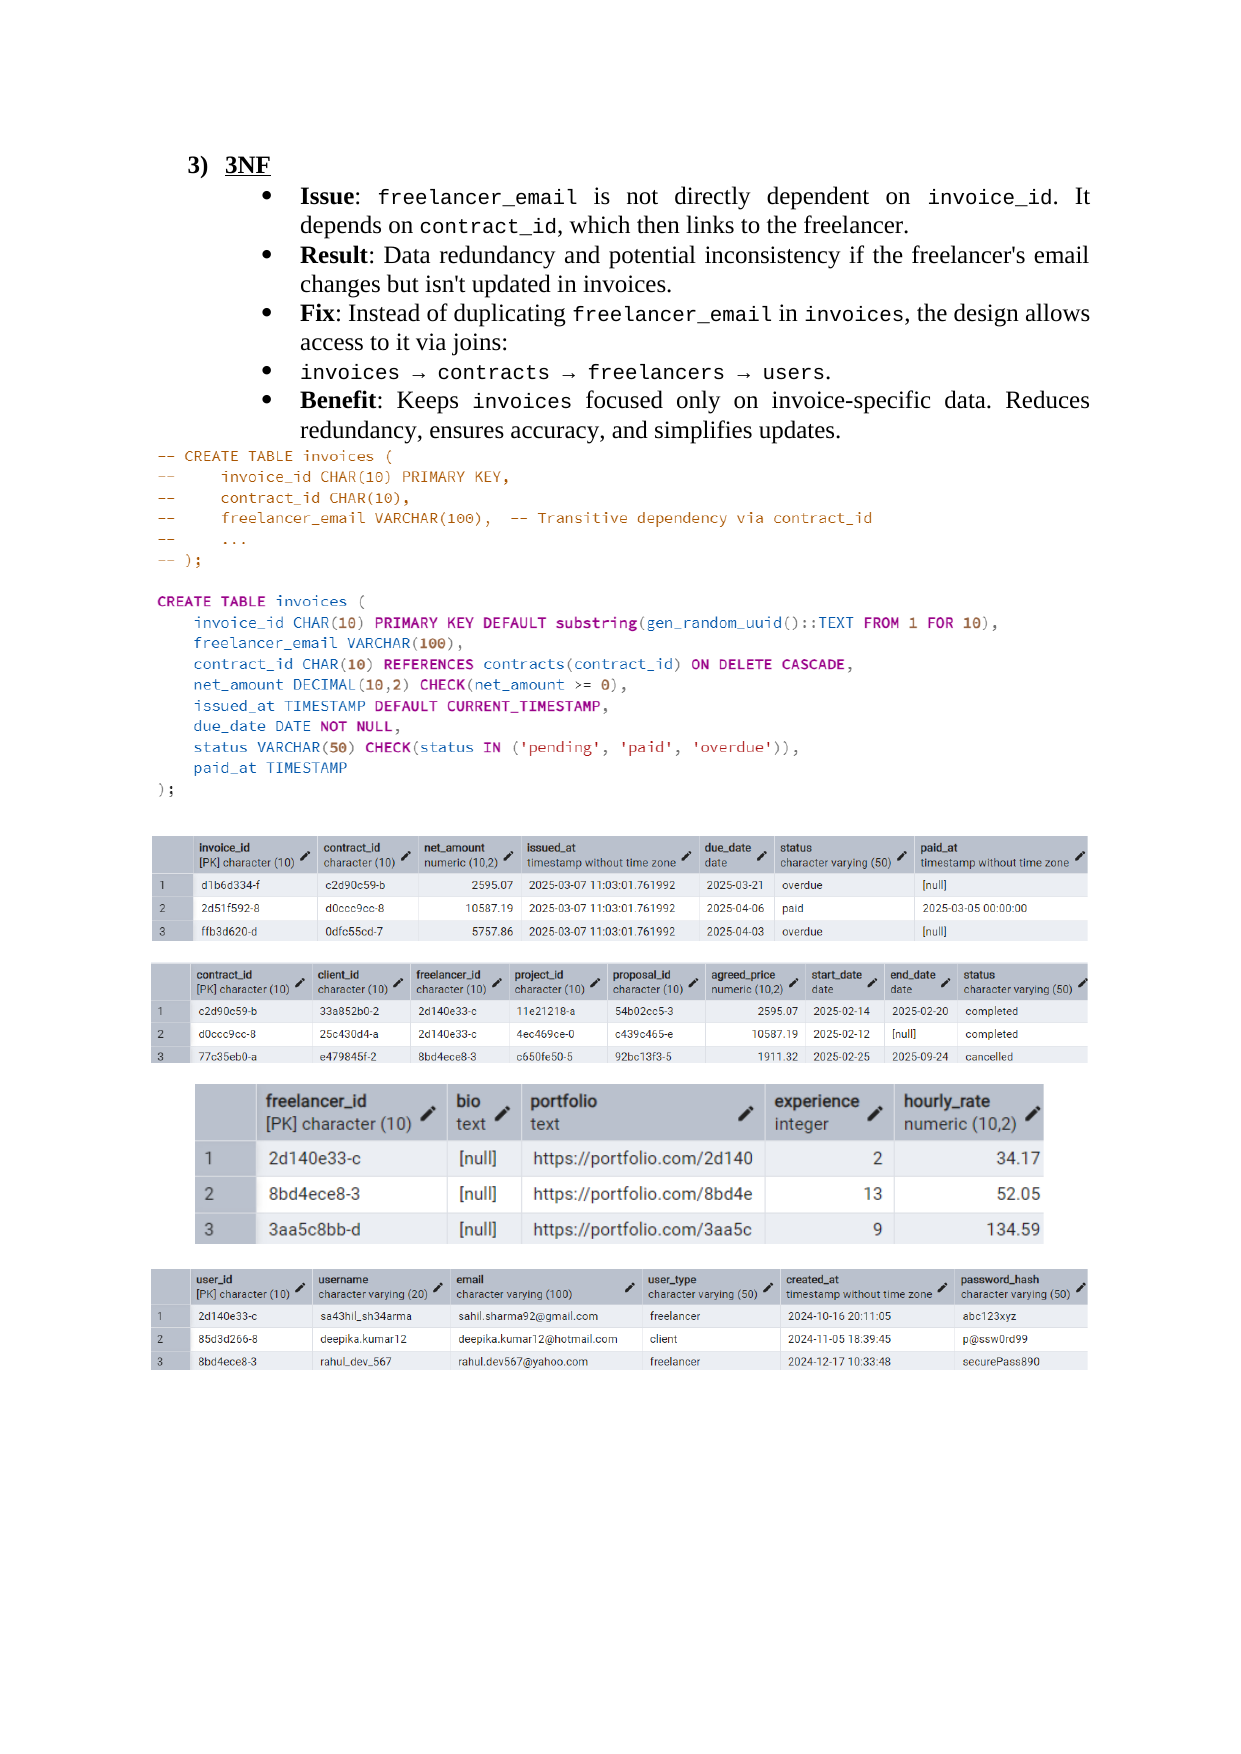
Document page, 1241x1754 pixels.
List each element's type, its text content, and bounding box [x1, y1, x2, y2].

picture [193, 1084, 1044, 1244]
list Result: Data redundancy and potential inconsistency if the freelancer's email changes but isn't updated in invoices. [262, 240, 1090, 298]
picture [150, 1269, 1087, 1369]
picture [150, 836, 1087, 940]
list Issue: freelancer_email is not directly dependent on invoice_id. It depends on contract_id, which then links to the freelancer. [262, 181, 1090, 240]
picture [150, 444, 1087, 800]
list Fix: Instead of duplicating freelancer_email in invoices, the design allows access to it via joins: [262, 298, 1090, 356]
list Benefit: Keeps invoices focused only on invoice-specific data. Reduces redundancy, ensures accuracy, and simplifies updates. [262, 386, 1090, 444]
list 3NF [187, 150, 1090, 179]
list invoices → contracts → freelancers → users. [262, 356, 1090, 386]
picture [150, 962, 1087, 1063]
